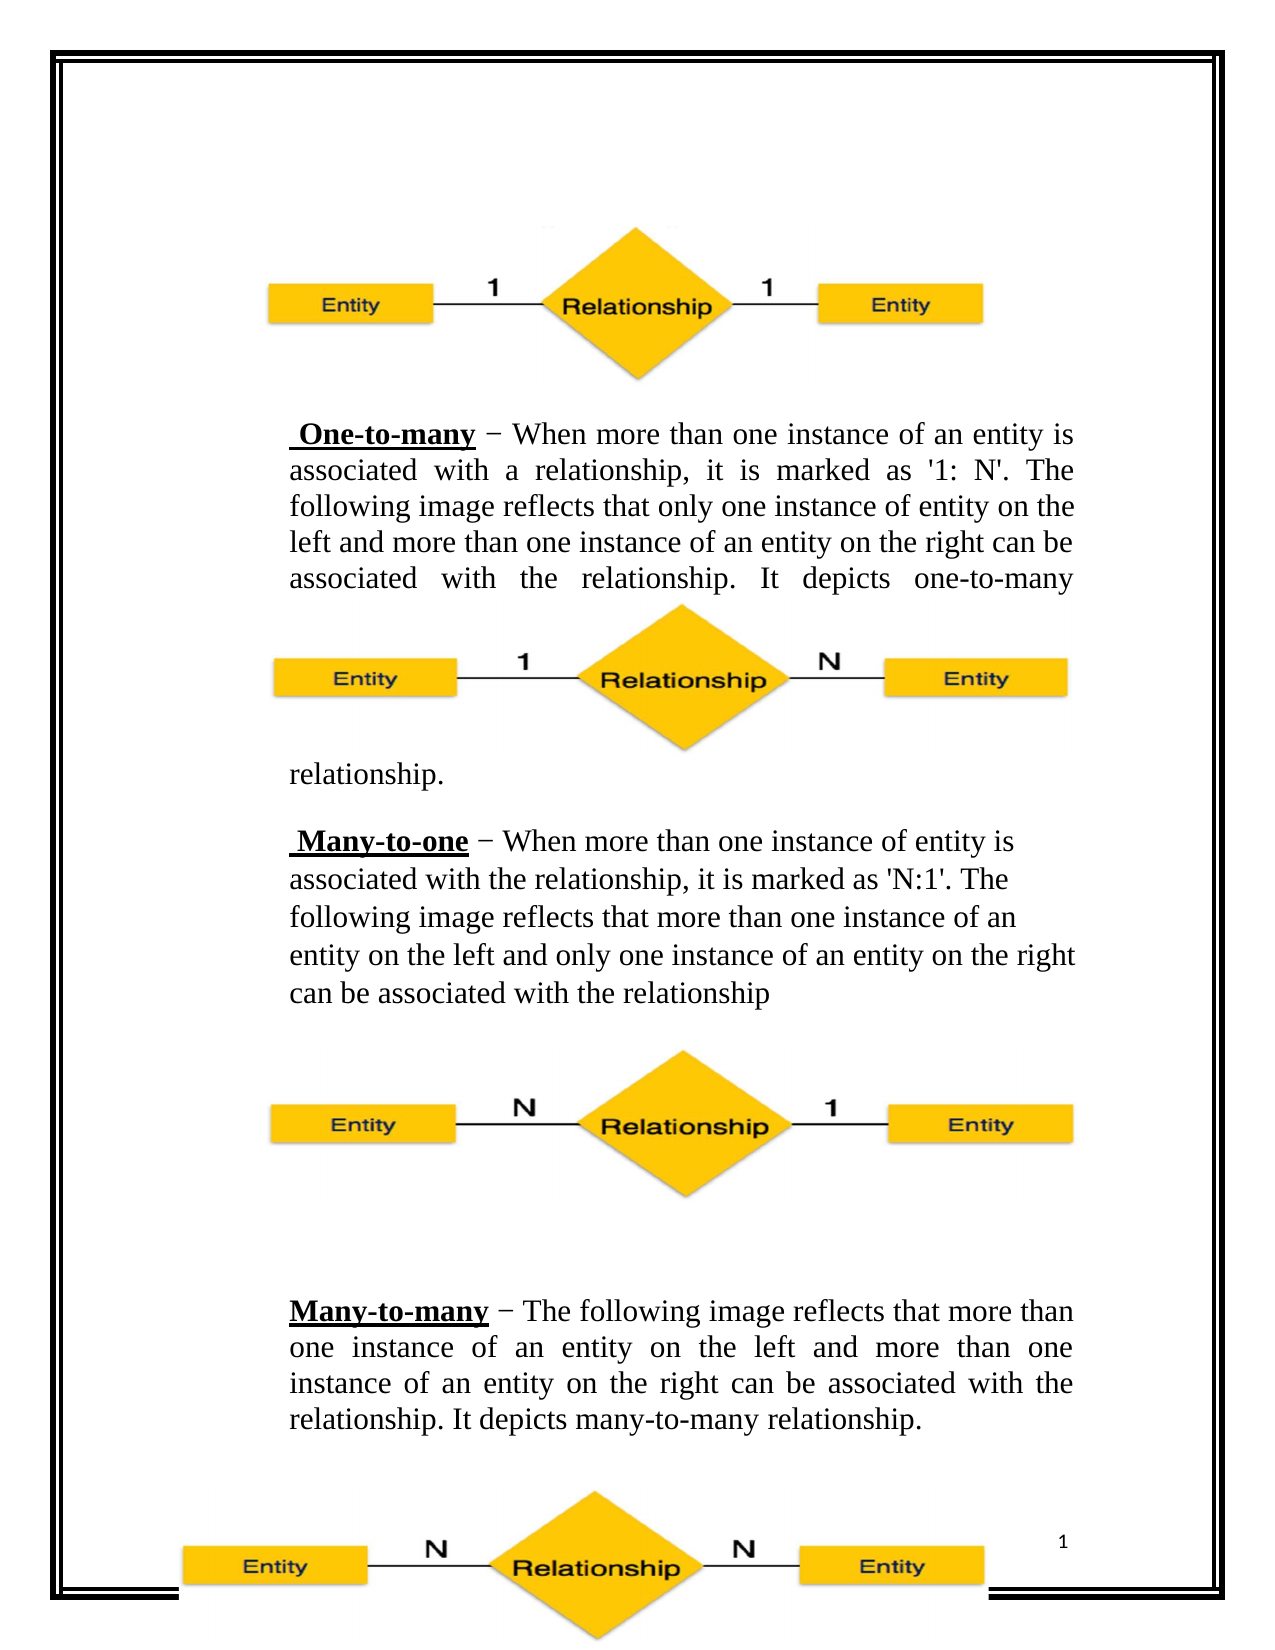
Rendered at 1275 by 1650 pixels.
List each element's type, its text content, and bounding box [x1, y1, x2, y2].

picture [178, 1489, 989, 1644]
picture [266, 1048, 1078, 1202]
list Many-to-many − The following image reflects that more than one instance of an entity on the left and more than one instance of an entity on the right can be associated with the relationship. It depicts many-to-many relationship. [254, 1292, 1075, 1436]
picture [269, 603, 1072, 755]
picture [265, 226, 987, 385]
list Many-to-one − When more than one instance of entity is associated with the relationship, it is marked as 'N:1'. The following image reflects that more than one instance of an entity on the left and only one instance of an entity on the right can be associated with the relationship [254, 822, 1079, 1010]
